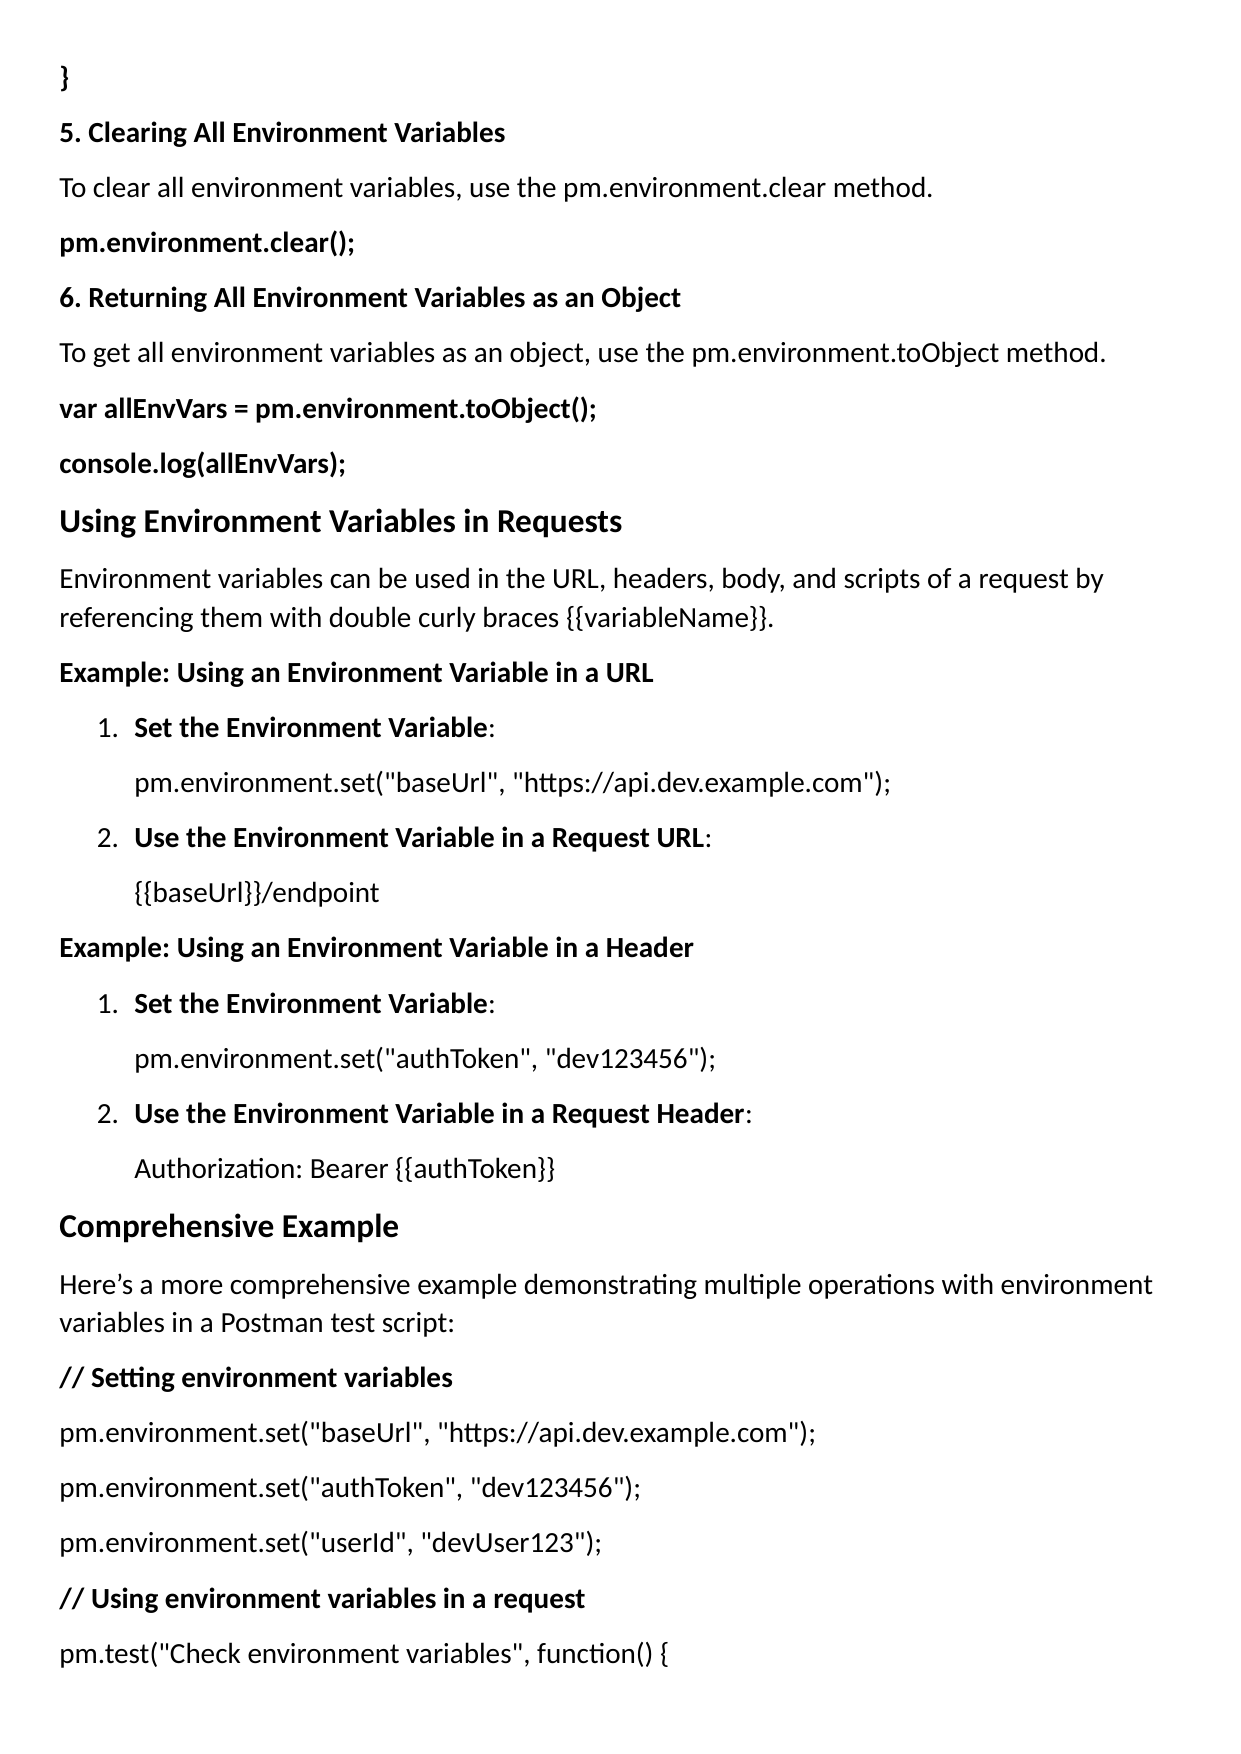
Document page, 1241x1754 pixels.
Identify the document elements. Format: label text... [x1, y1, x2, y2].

text Example: Using an Environment Variable in a Header [59, 929, 1181, 965]
text pm.environment.set("baseUrl", "https://api.dev.example.com"); [59, 1414, 1181, 1450]
text To get all environment variables as an object, use the pm.environment.toObject method. [59, 334, 1181, 370]
text Authorization: Bearer {{authToken}} [59, 1150, 1181, 1186]
text pm.environment.set("authToken", "dev123456"); [59, 1040, 1181, 1075]
text pm.environment.set("authToken", "dev123456"); [59, 1469, 1181, 1505]
text pm.test("Check environment variables", function() { [59, 1635, 1181, 1670]
text 5. Clearing All Environment Variables [59, 114, 1181, 150]
list Set the Environment Variable: [97, 709, 1181, 745]
text Here’s a more comprehensive example demonstrating multiple operations with environment variables in a Postman test script: [59, 1266, 1181, 1340]
list Set the Environment Variable: [97, 985, 1181, 1020]
text // Using environment variables in a request [59, 1580, 1181, 1615]
text pm.environment.set("baseUrl", "https://api.dev.example.com"); [59, 764, 1181, 800]
text {{baseUrl}}/endpoint [59, 874, 1181, 910]
text Example: Using an Environment Variable in a URL [59, 654, 1181, 690]
text } [59, 59, 1181, 95]
text Comprehensive Example [59, 1205, 1181, 1246]
text // Setting environment variables [59, 1359, 1181, 1395]
text Using Environment Variables in Requests [59, 500, 1181, 541]
text pm.environment.clear(); [59, 224, 1181, 260]
list Use the Environment Variable in a Request Header: [97, 1095, 1181, 1131]
text Environment variables can be used in the URL, headers, body, and scripts of a request by referencing them with double curly braces {{variableName}}. [59, 561, 1181, 634]
text console.log(allEnvVars); [59, 445, 1181, 480]
text var allEnvVars = pm.environment.toObject(); [59, 390, 1181, 425]
text pm.environment.set("userId", "devUser123"); [59, 1524, 1181, 1560]
list Use the Environment Variable in a Request URL: [97, 819, 1181, 855]
text 6. Returning All Environment Variables as an Object [59, 279, 1181, 315]
text To clear all environment variables, use the pm.environment.clear method. [59, 169, 1181, 205]
